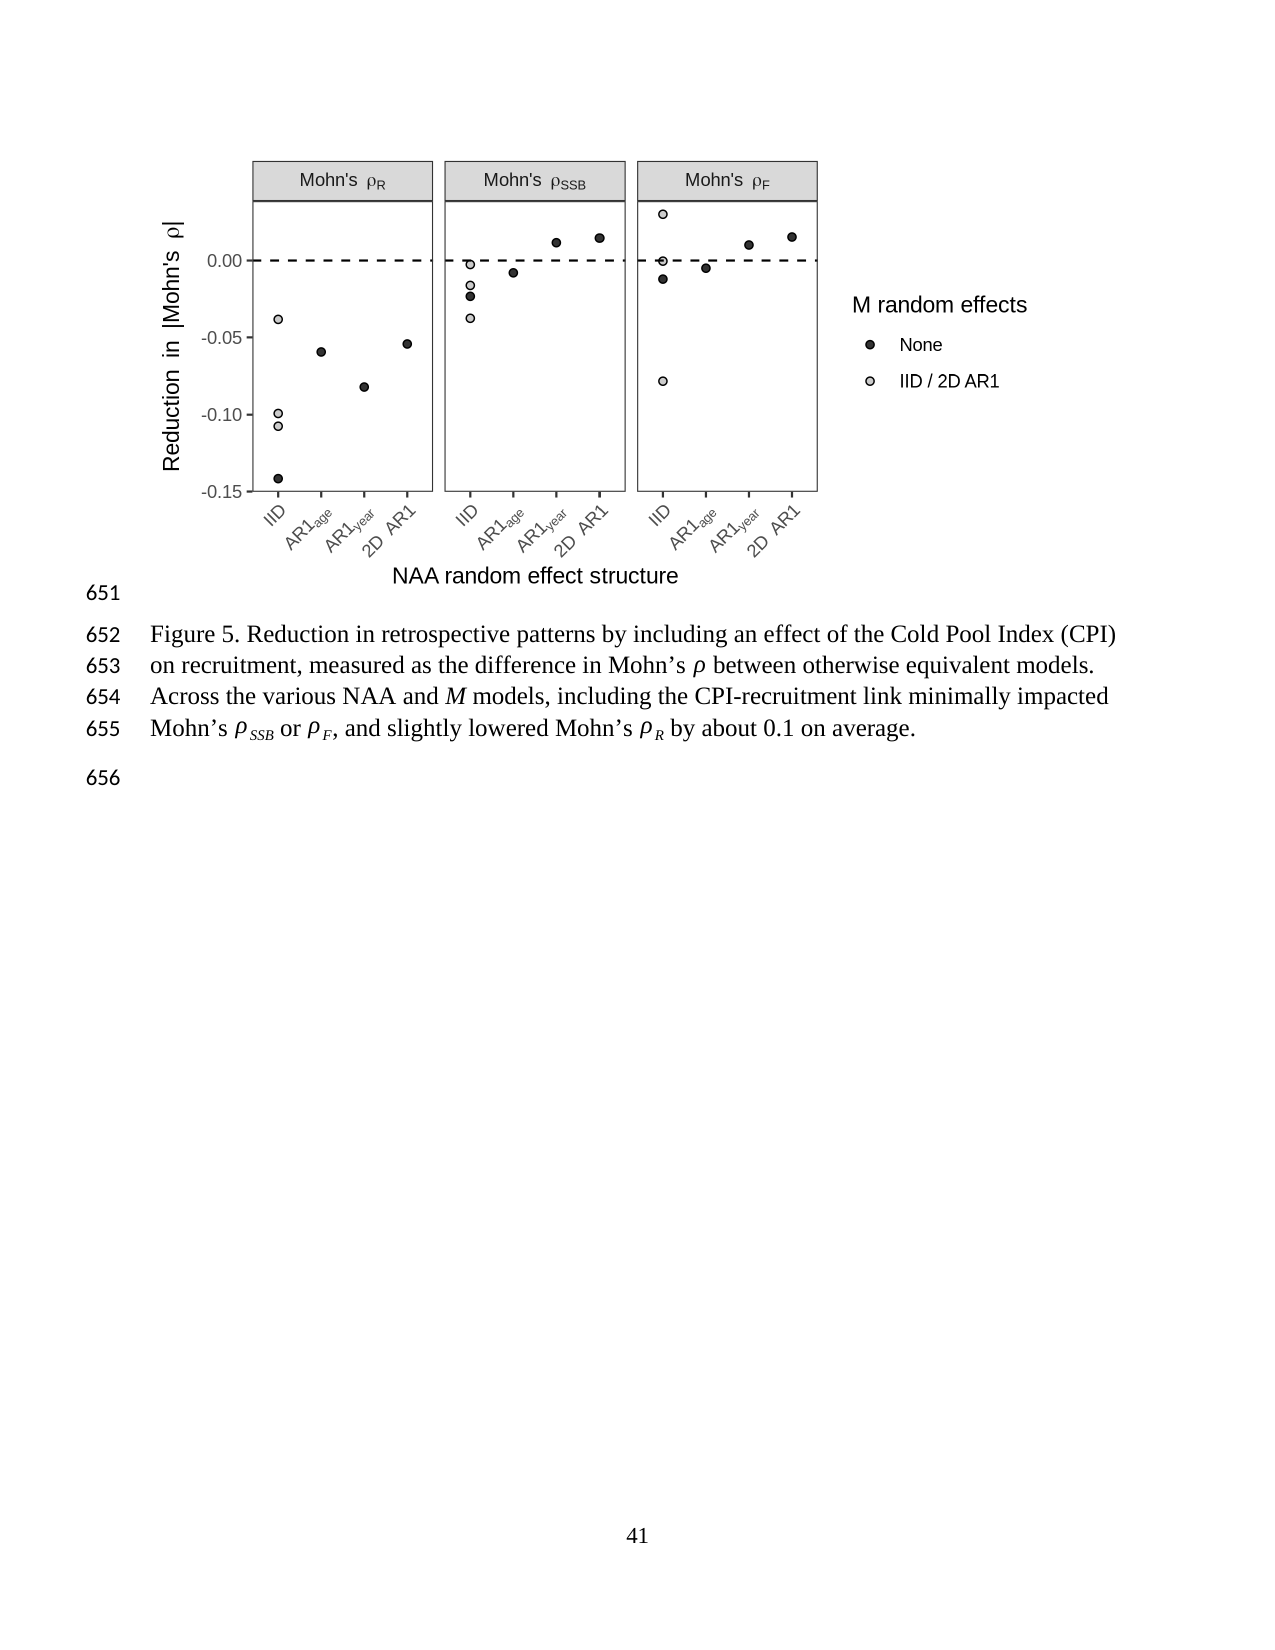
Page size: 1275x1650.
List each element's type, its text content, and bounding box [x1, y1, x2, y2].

text Figure 5. Reduction in retrospective patterns by including an effect of the Cold Pool Index (CPI) on recruitment, measured as the difference in Mohn’s between otherwise equivalent models. Across the various NAA and M models, including the CPI-recruitment link minimally impacted Mohn’s or , and slightly lowered Mohn’s by about 0.1 on average. [150, 619, 1125, 743]
picture [150, 150, 1050, 600]
